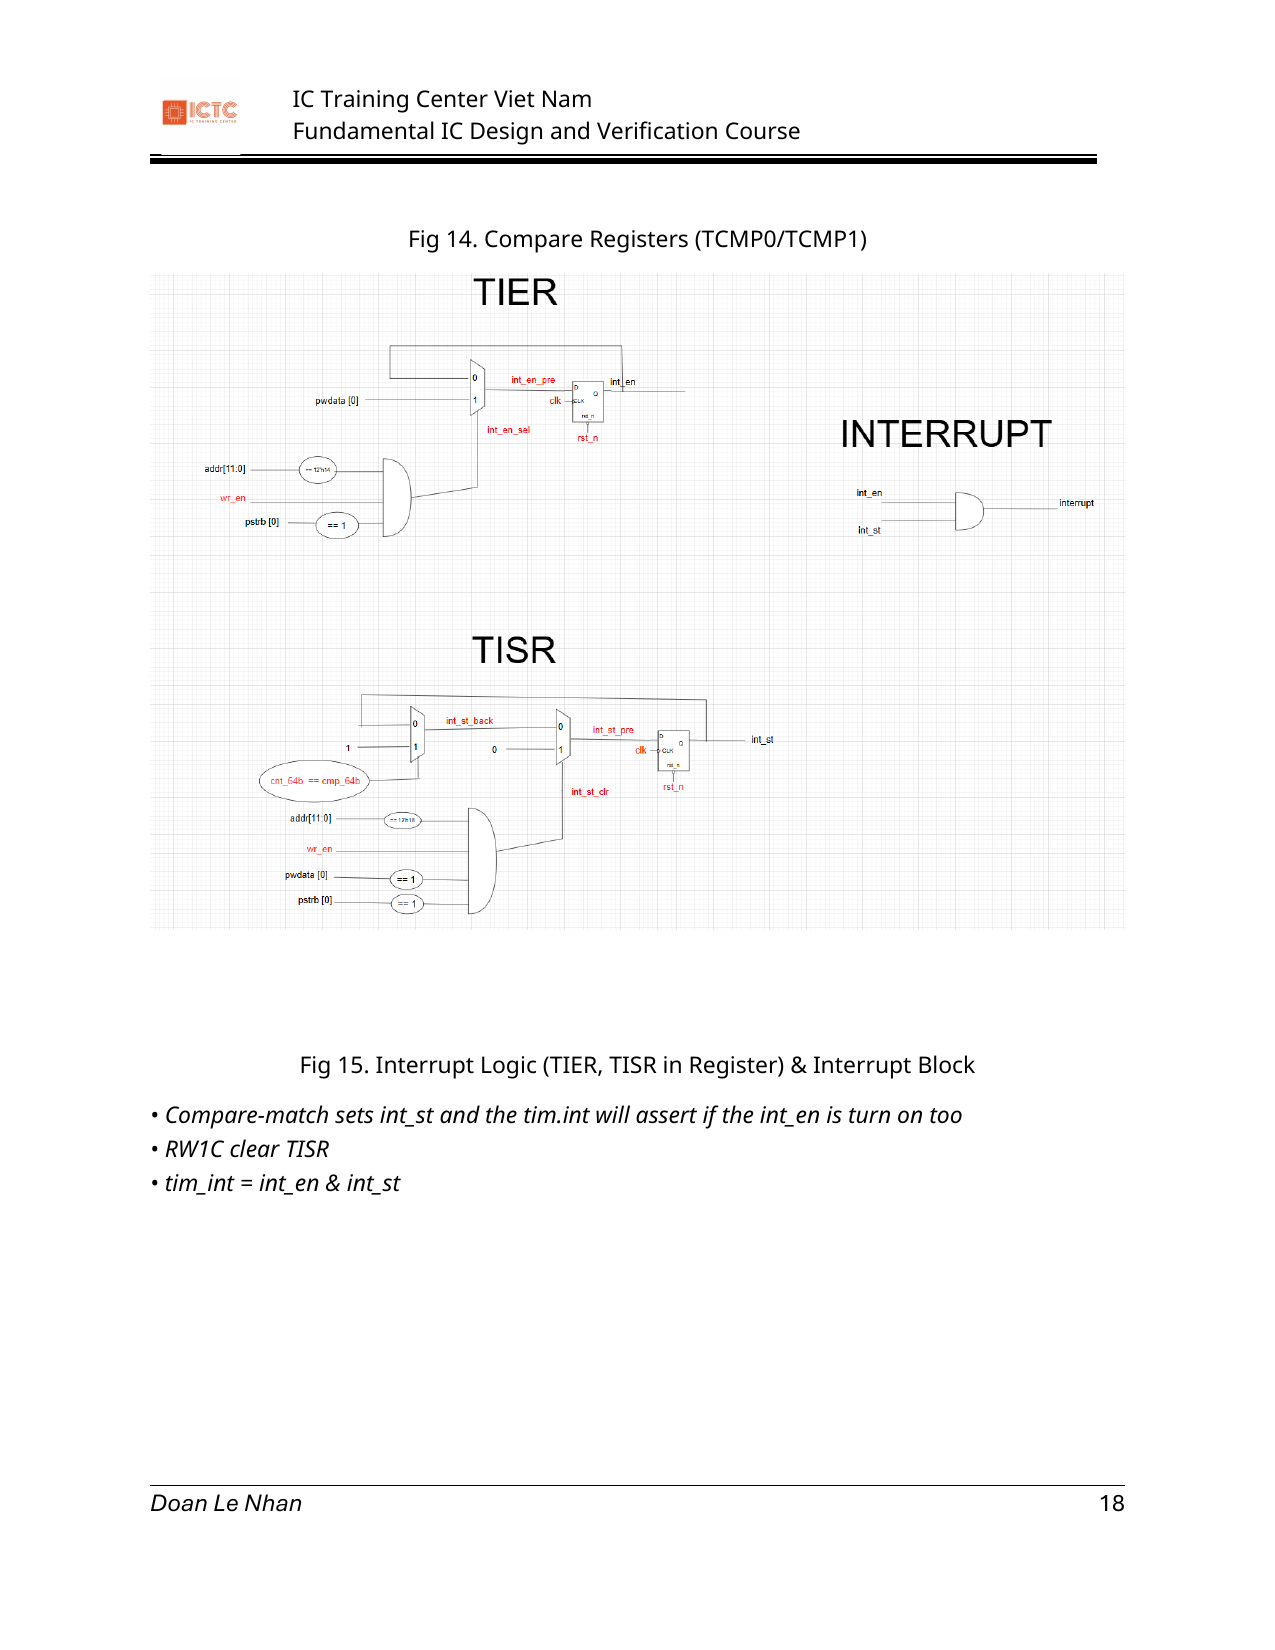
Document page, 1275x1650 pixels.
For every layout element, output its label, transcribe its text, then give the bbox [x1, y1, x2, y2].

text Fig 15. Interrupt Logic (TIER, TISR in Register) & Interrupt Block [150, 1049, 1125, 1080]
text • Compare-match sets int_st and the tim.int will assert if the int_en is turn on too • RW1C clear TISR • tim_int = int_en & int_st [150, 1099, 1125, 1198]
text Fig 14. Compare Registers (TCMP0/TCMP1) [150, 223, 1125, 254]
picture [161, 75, 241, 155]
picture [150, 273, 1125, 930]
